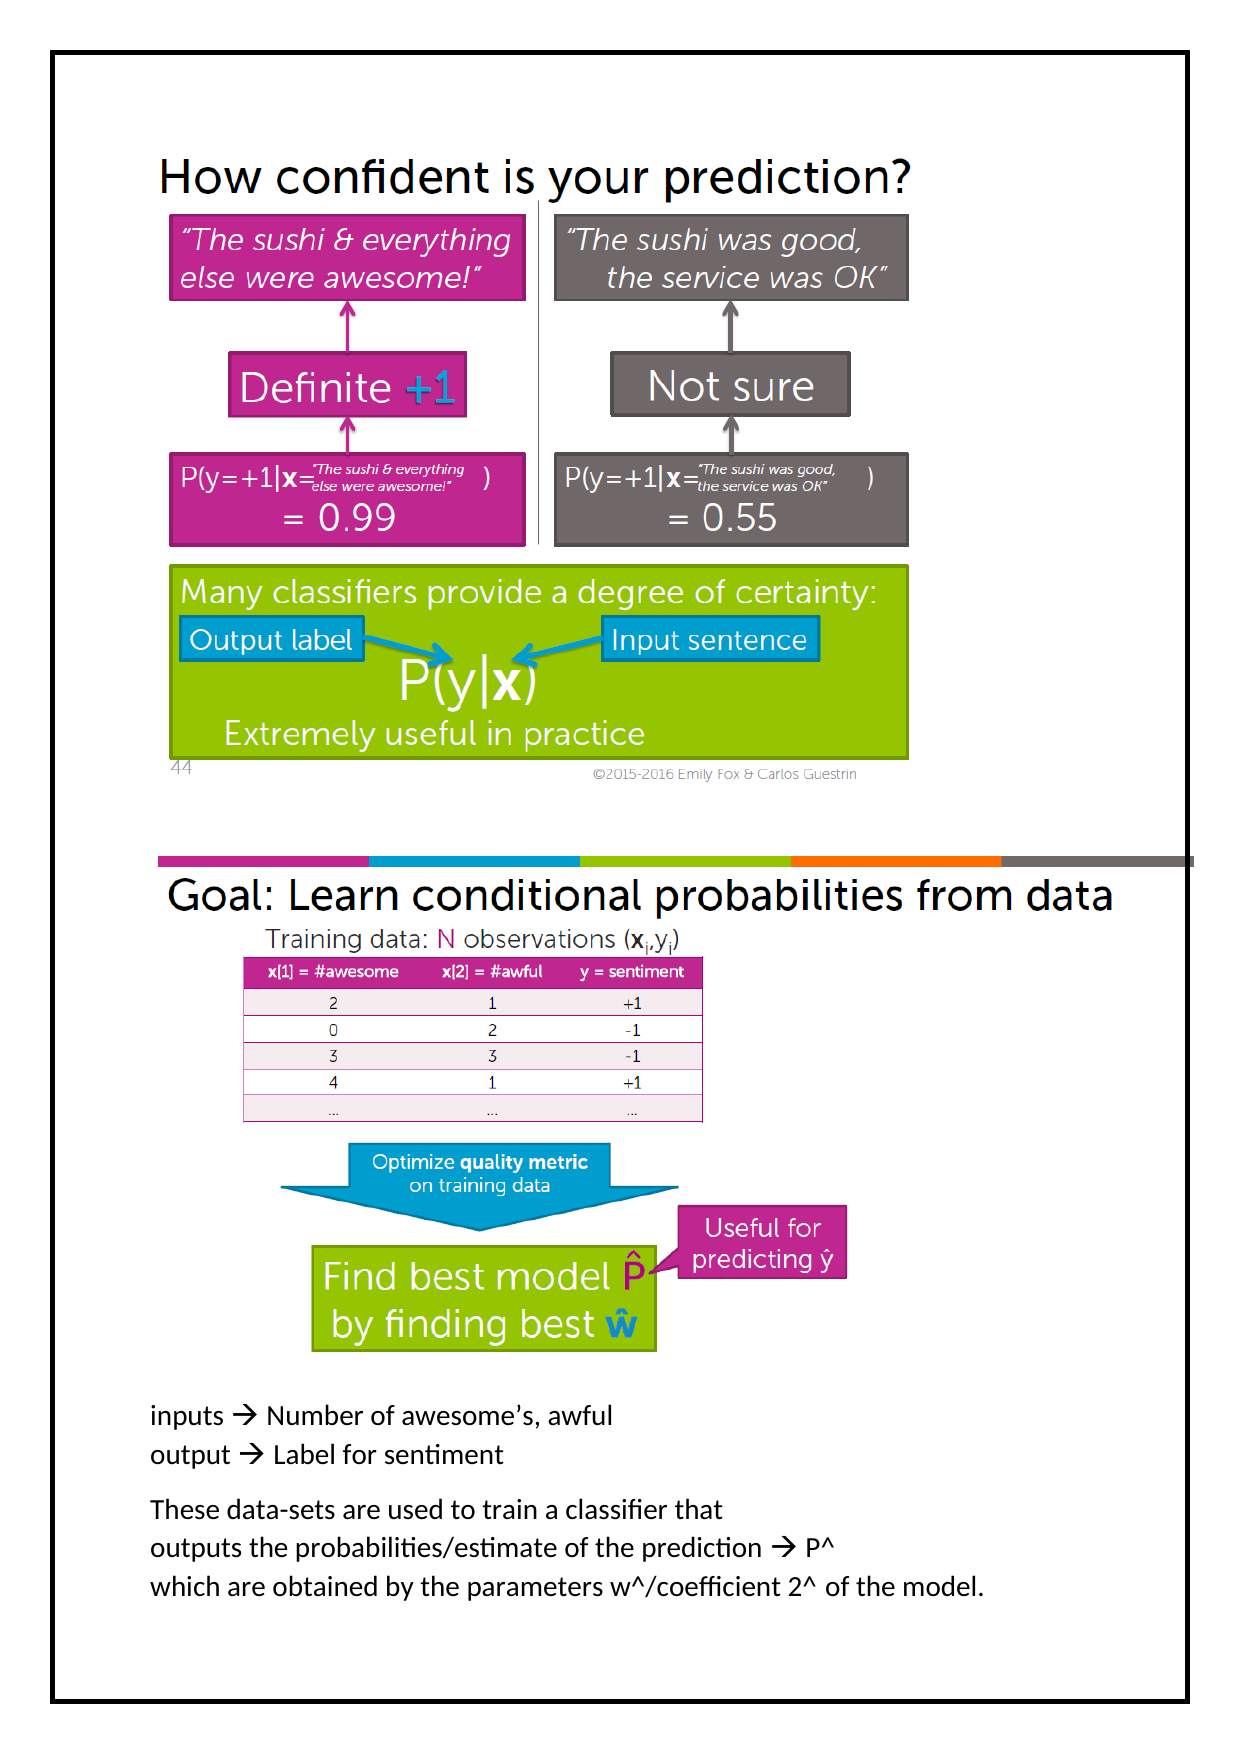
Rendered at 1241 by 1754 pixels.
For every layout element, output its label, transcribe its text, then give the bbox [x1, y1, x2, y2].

picture [1190, 855, 1194, 1378]
text inputs Number of awesome’s, awful output Label for sentiment [150, 1397, 1090, 1471]
picture [150, 855, 1185, 1378]
picture [150, 150, 984, 837]
text These data-sets are used to train a classifier that outputs the probabilities/estimate of the prediction P^ which are obtained by the parameters w^/coefficient 2^ of the model. [150, 1491, 1090, 1603]
